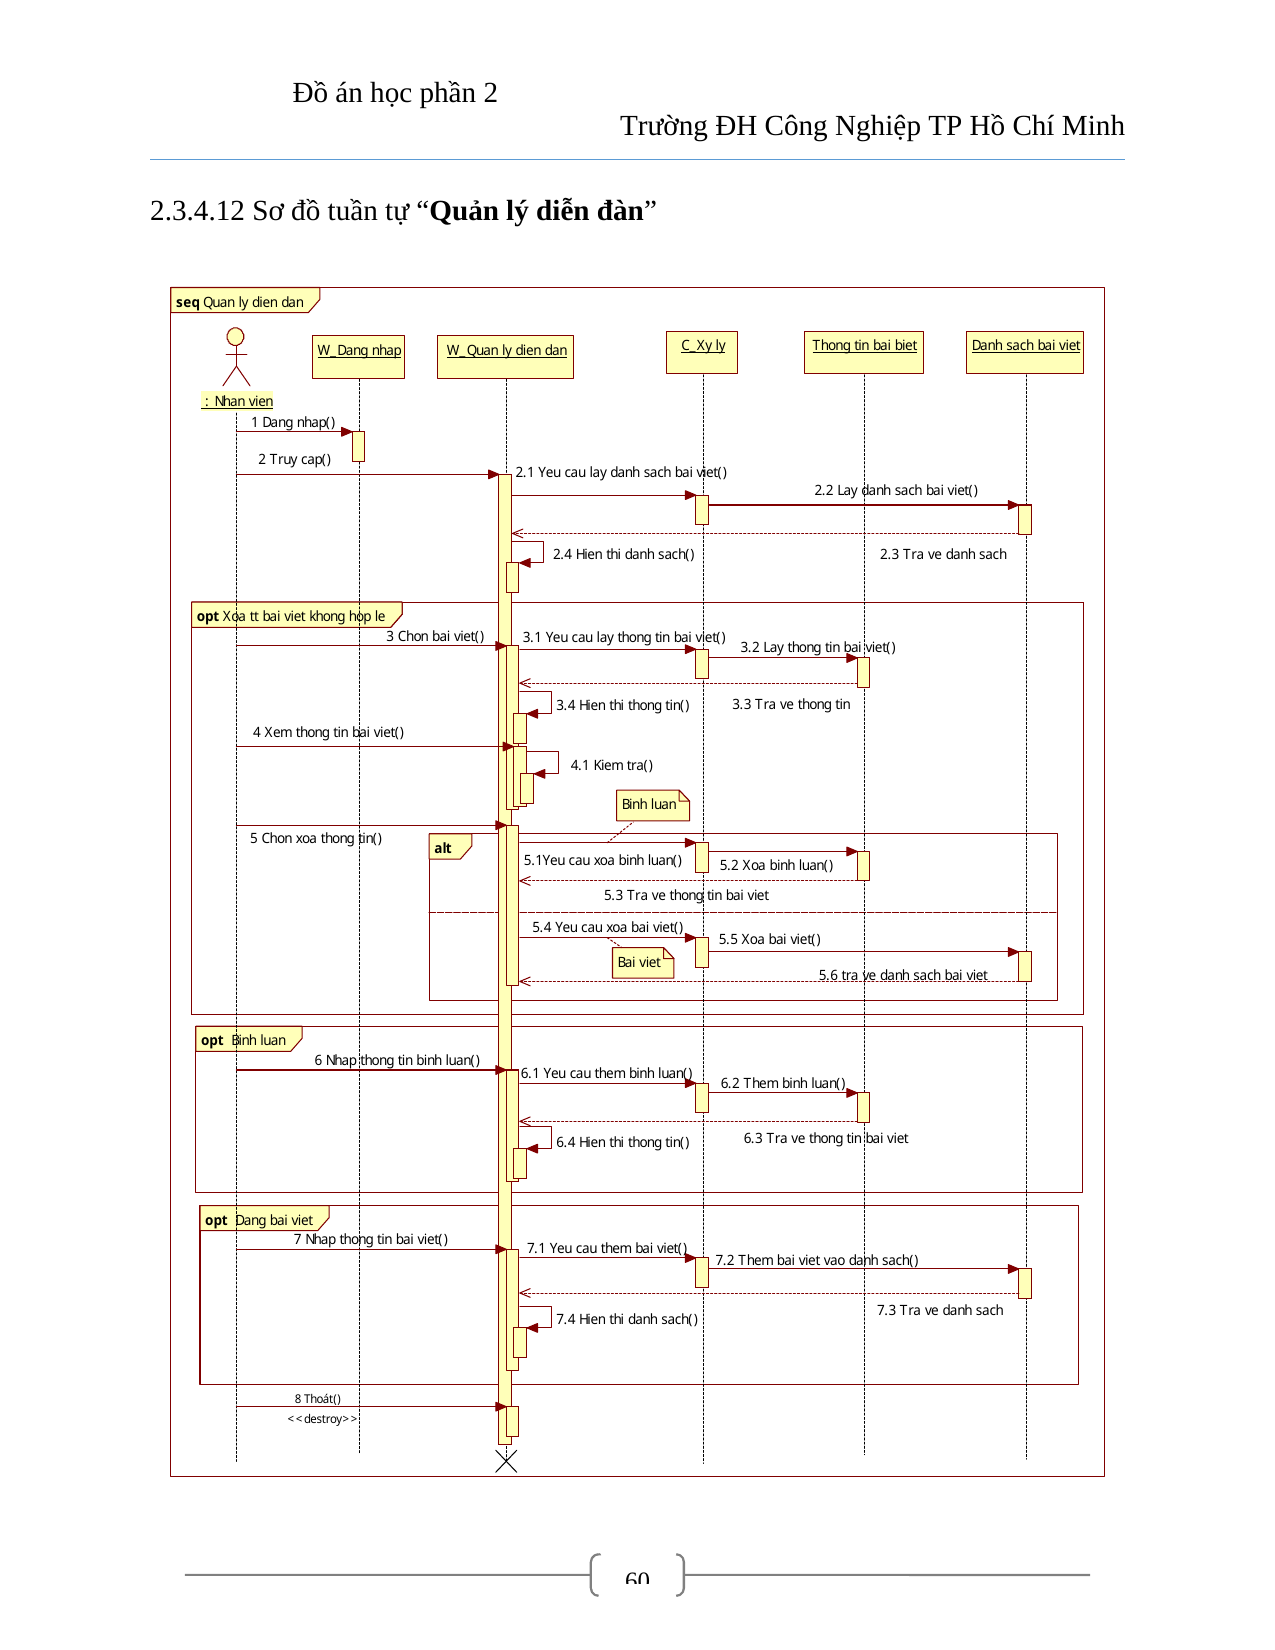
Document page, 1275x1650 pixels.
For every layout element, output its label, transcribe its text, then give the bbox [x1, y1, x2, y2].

subtitle 2.3.4.12 Sơ đồ tuần tự “Quản lý diễn đàn” [150, 193, 1125, 227]
